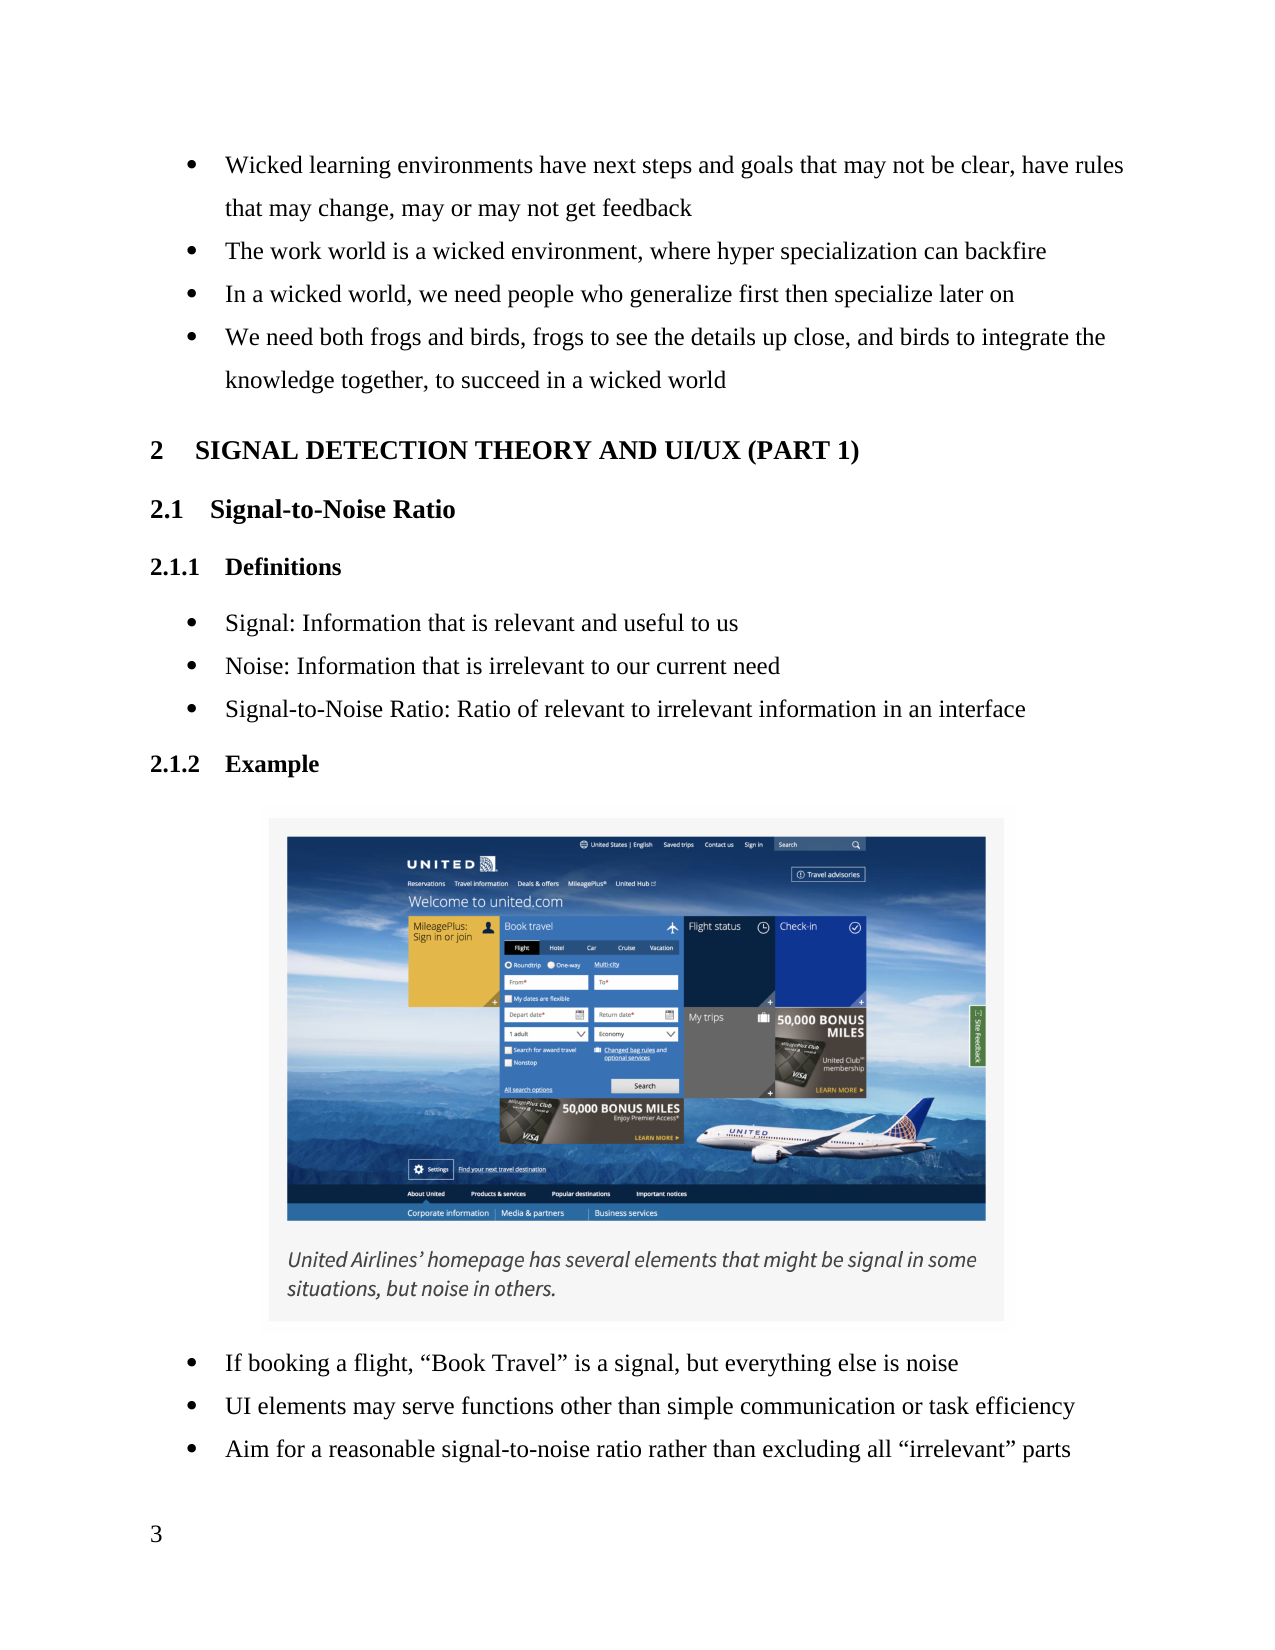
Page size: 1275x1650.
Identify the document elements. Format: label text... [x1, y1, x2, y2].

list The work world is a wicked environment, where hyper specialization can backfire [187, 236, 1125, 265]
subtitle Definitions [150, 552, 1125, 581]
list We need both frogs and birds, frogs to see the details up close, and birds to integrate the knowledge together, to succeed in a wicked world [187, 322, 1125, 394]
list Signal-to-Noise Ratio: Ratio of relevant to irrelevant information in an interface [187, 694, 1125, 723]
list In a wicked world, we need people who generalize first then specialize later on [187, 279, 1125, 308]
list Wicked learning environments have next steps and goals that may not be clear, have rules that may change, may or may not get feedback [187, 150, 1125, 222]
subtitle Example [150, 749, 1125, 778]
list If booking a flight, “Book Travel” is a signal, but everything else is noise [187, 1348, 1125, 1377]
picture [260, 805, 1015, 1334]
list Noise: Information that is irrelevant to our current need [187, 651, 1125, 679]
list UI elements may serve functions other than simple communication or task efficiency [187, 1391, 1125, 1420]
subtitle Signal-to-Noise Ratio [150, 493, 1125, 524]
list Signal: Information that is relevant and useful to us [187, 608, 1125, 636]
subtitle Signal Detection Theory and UI/UX (Part 1) [150, 434, 1125, 465]
list Aim for a reasonable signal-to-noise ratio rather than excluding all “irrelevant” parts [187, 1434, 1125, 1463]
